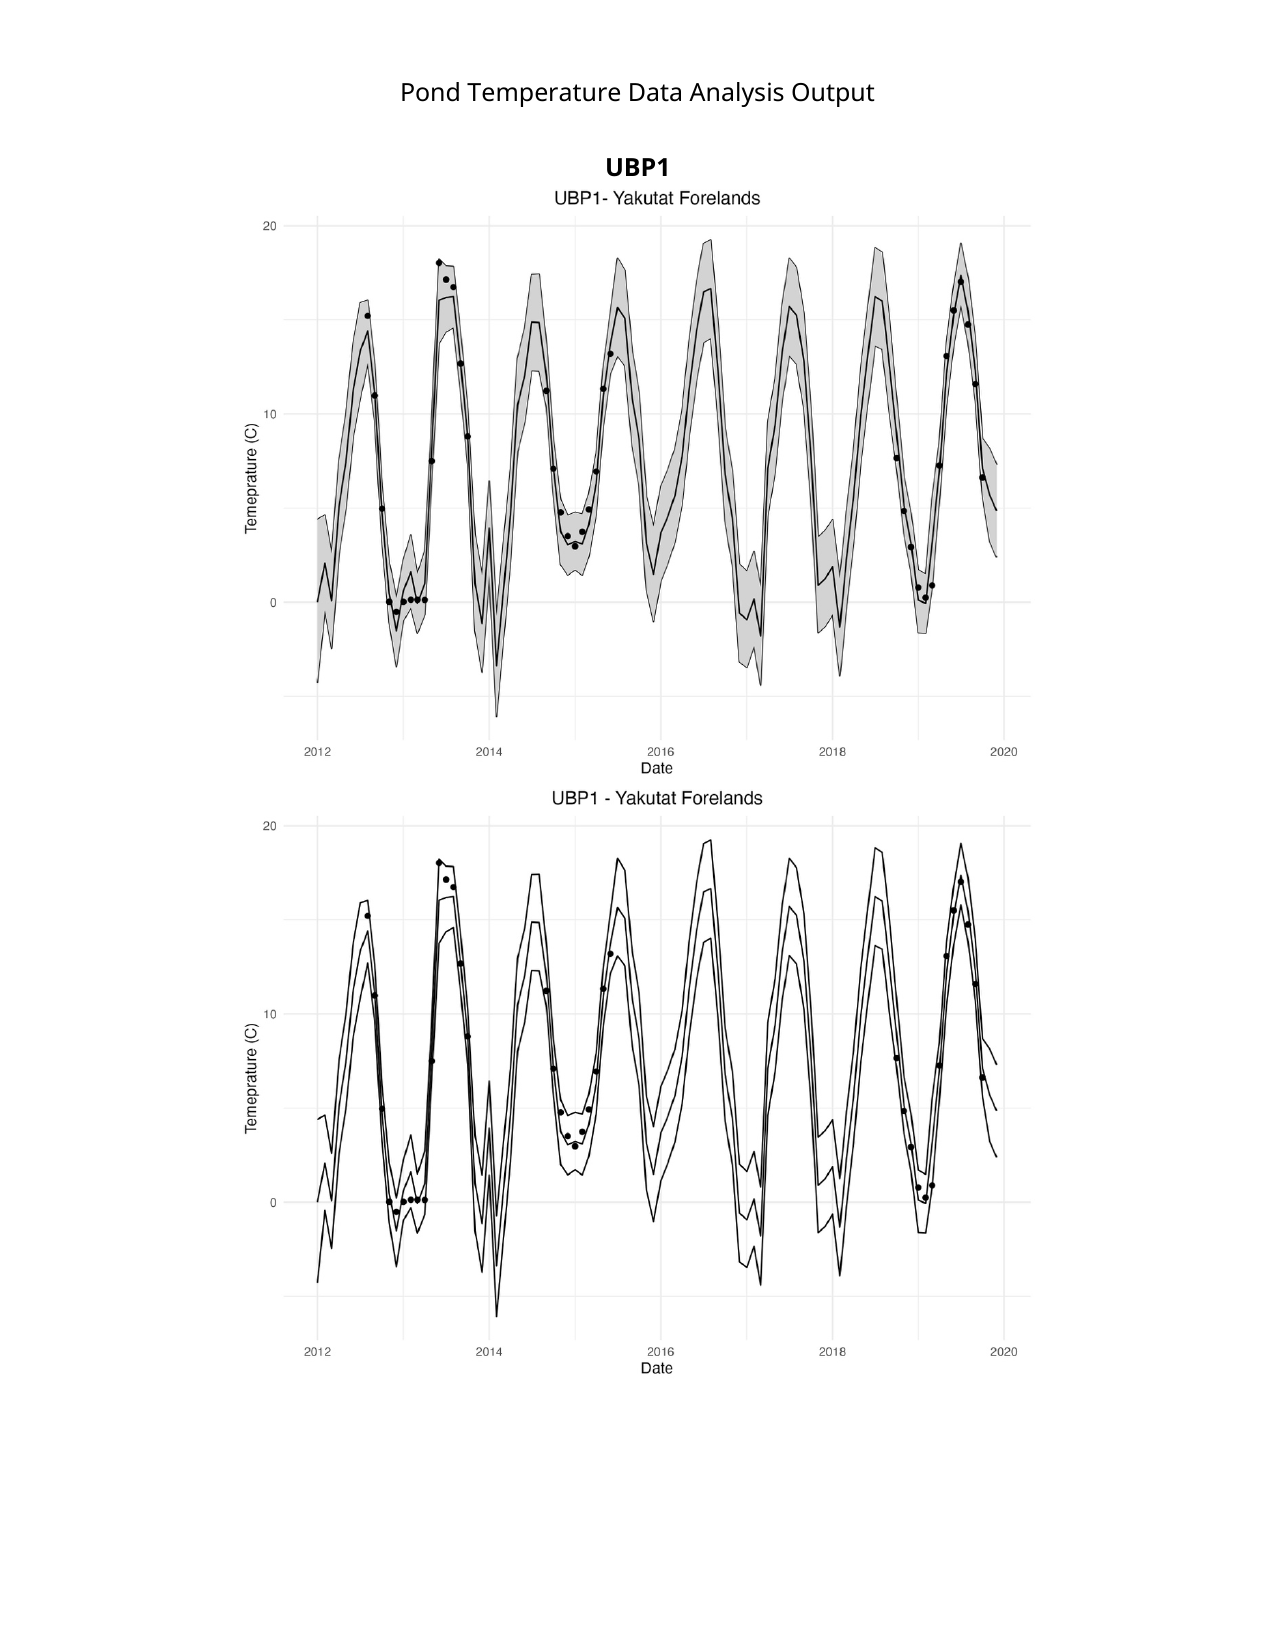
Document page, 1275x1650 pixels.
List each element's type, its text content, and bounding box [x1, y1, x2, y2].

text UBP1 [150, 150, 1125, 184]
picture [237, 184, 1038, 1384]
